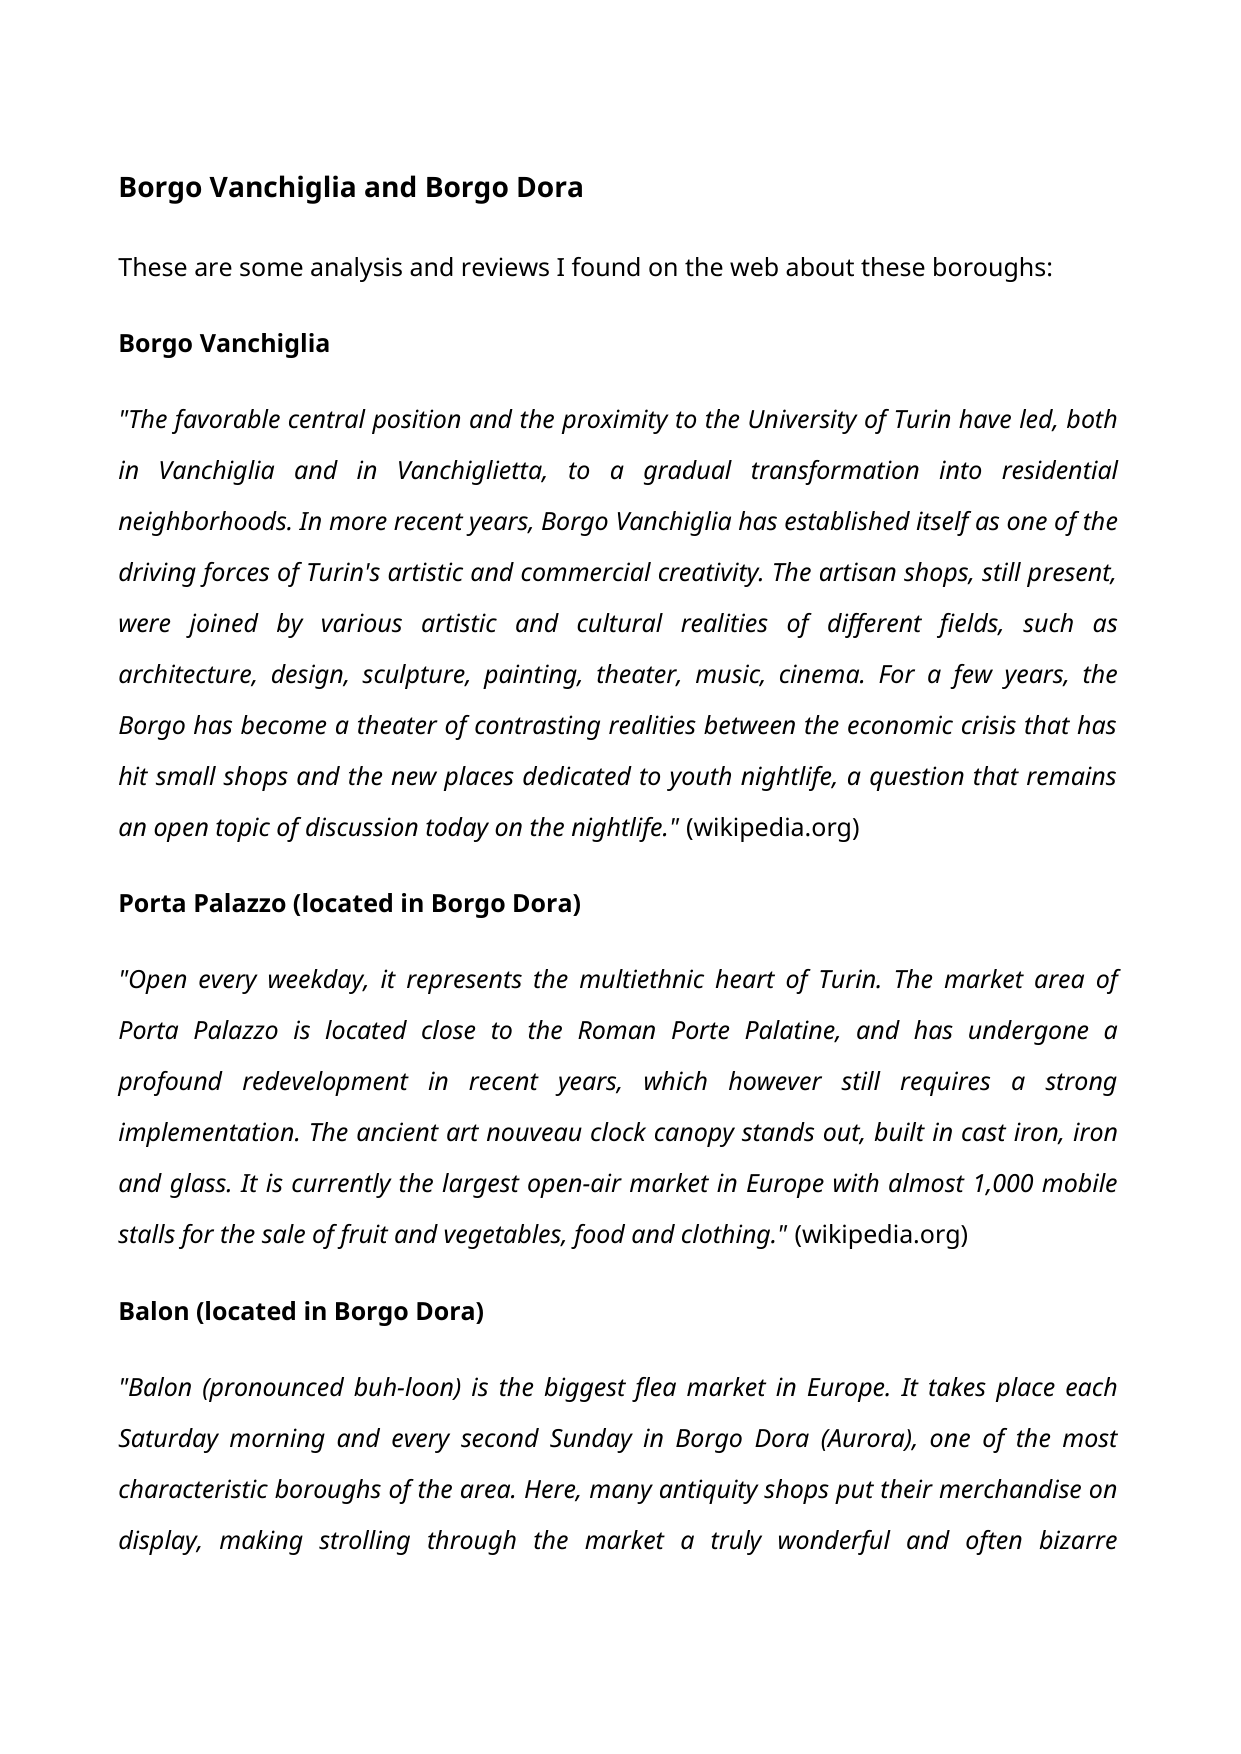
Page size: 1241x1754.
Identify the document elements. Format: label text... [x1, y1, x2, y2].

subtitle Borgo Vanchiglia and Borgo Dora [118, 167, 1122, 205]
text Borgo Vanchiglia [118, 326, 1122, 359]
text Porta Palazzo (located in Borgo Dora) [118, 886, 1122, 920]
text These are some analysis and reviews I found on the web about these boroughs: [118, 249, 1122, 283]
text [118, 1369, 1122, 1556]
text "Open every weekday, it represents the multiethnic heart of Turin. The market area of Porta Palazzo is located close to the Roman Porte Palatine, and has undergone a profound redevelopment in recent years, which however still requires a strong implementation. The ancient art nouveau clock canopy stands out, built in cast iron, iron and glass. It is currently the largest open-air market in Europe with almost 1,000 mobile stalls for the sale of fruit and vegetables, food and clothing." (wikipedia.org) [118, 962, 1122, 1251]
text "The favorable central position and the proximity to the University of Turin have led, both in Vanchiglia and in Vanchiglietta, to a gradual transformation into residential neighborhoods. In more recent years, Borgo Vanchiglia has established itself as one of the driving forces of Turin's artistic and commercial creativity. The artisan shops, still present, were joined by various artistic and cultural realities of different fields, such as architecture, design, sculpture, painting, theater, music, cinema. For a few years, the Borgo has become a theater of contrasting realities between the economic crisis that has hit small shops and the new places dedicated to youth nightlife, a question that remains an open topic of discussion today on the nightlife." (wikipedia.org) [118, 402, 1122, 844]
text Balon (located in Borgo Dora) [118, 1293, 1122, 1327]
